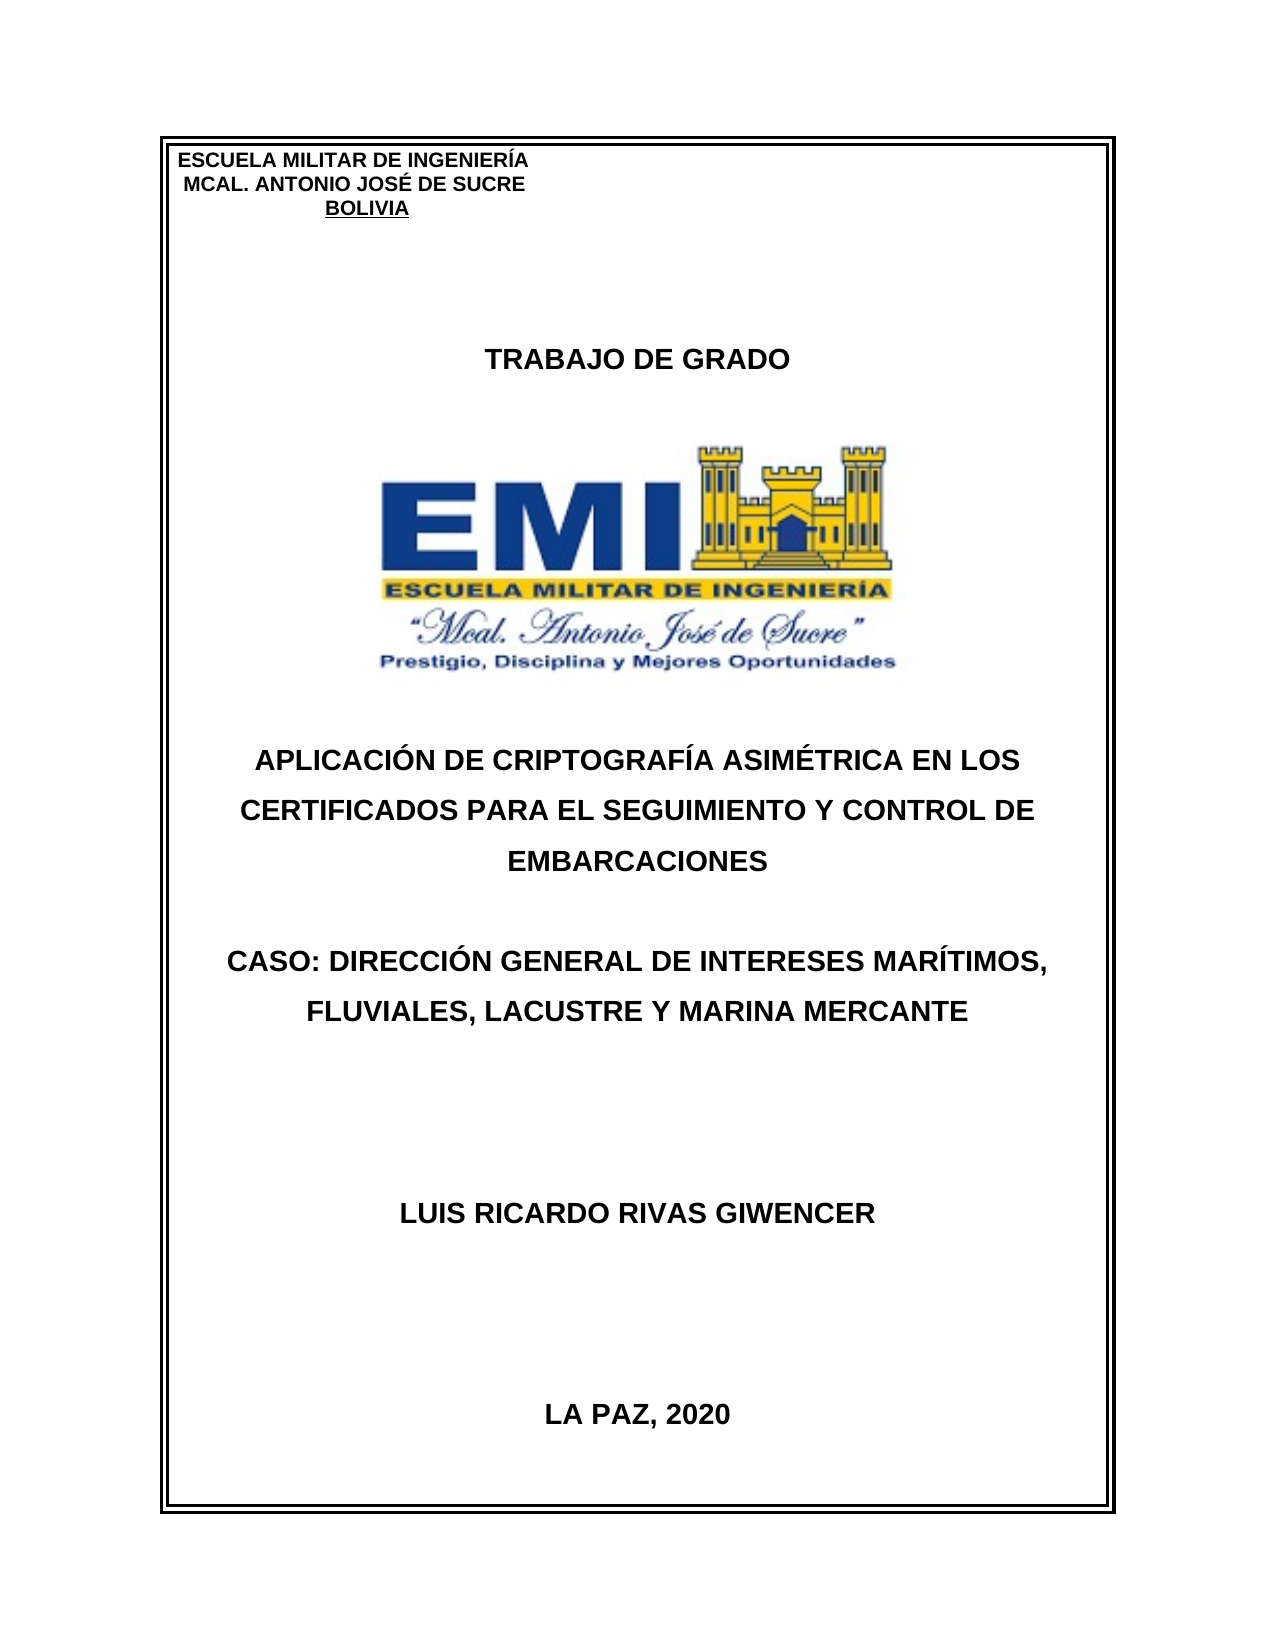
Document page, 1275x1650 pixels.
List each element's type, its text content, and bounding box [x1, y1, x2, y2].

text BOLIVIA [251, 196, 1098, 219]
text APLICACIÓN DE CRIPTOGRAFÍA ASIMÉTRICA EN LOS CERTIFICADOS PARA EL SEGUIMIENTO Y CONTROL DE EMBARCACIONES [177, 743, 1098, 877]
picture [345, 442, 930, 687]
text Mcal. Antonio José de Sucre [177, 172, 1098, 196]
text ESCUELA MILITAR DE INGENIERÍA [177, 148, 1098, 172]
text CASO: DIRECCIÓN GENERAL DE INTERESES MARÍTIMOS, FLUVIALES, LACUSTRE Y MARINA MERCANTE [177, 944, 1098, 1028]
text TRABAJO DE GRADO [177, 342, 1098, 375]
text LUIS RICARDO RIVAS GIWENCER [177, 1196, 1098, 1229]
text LA PAZ, 2020 [177, 1397, 1098, 1431]
